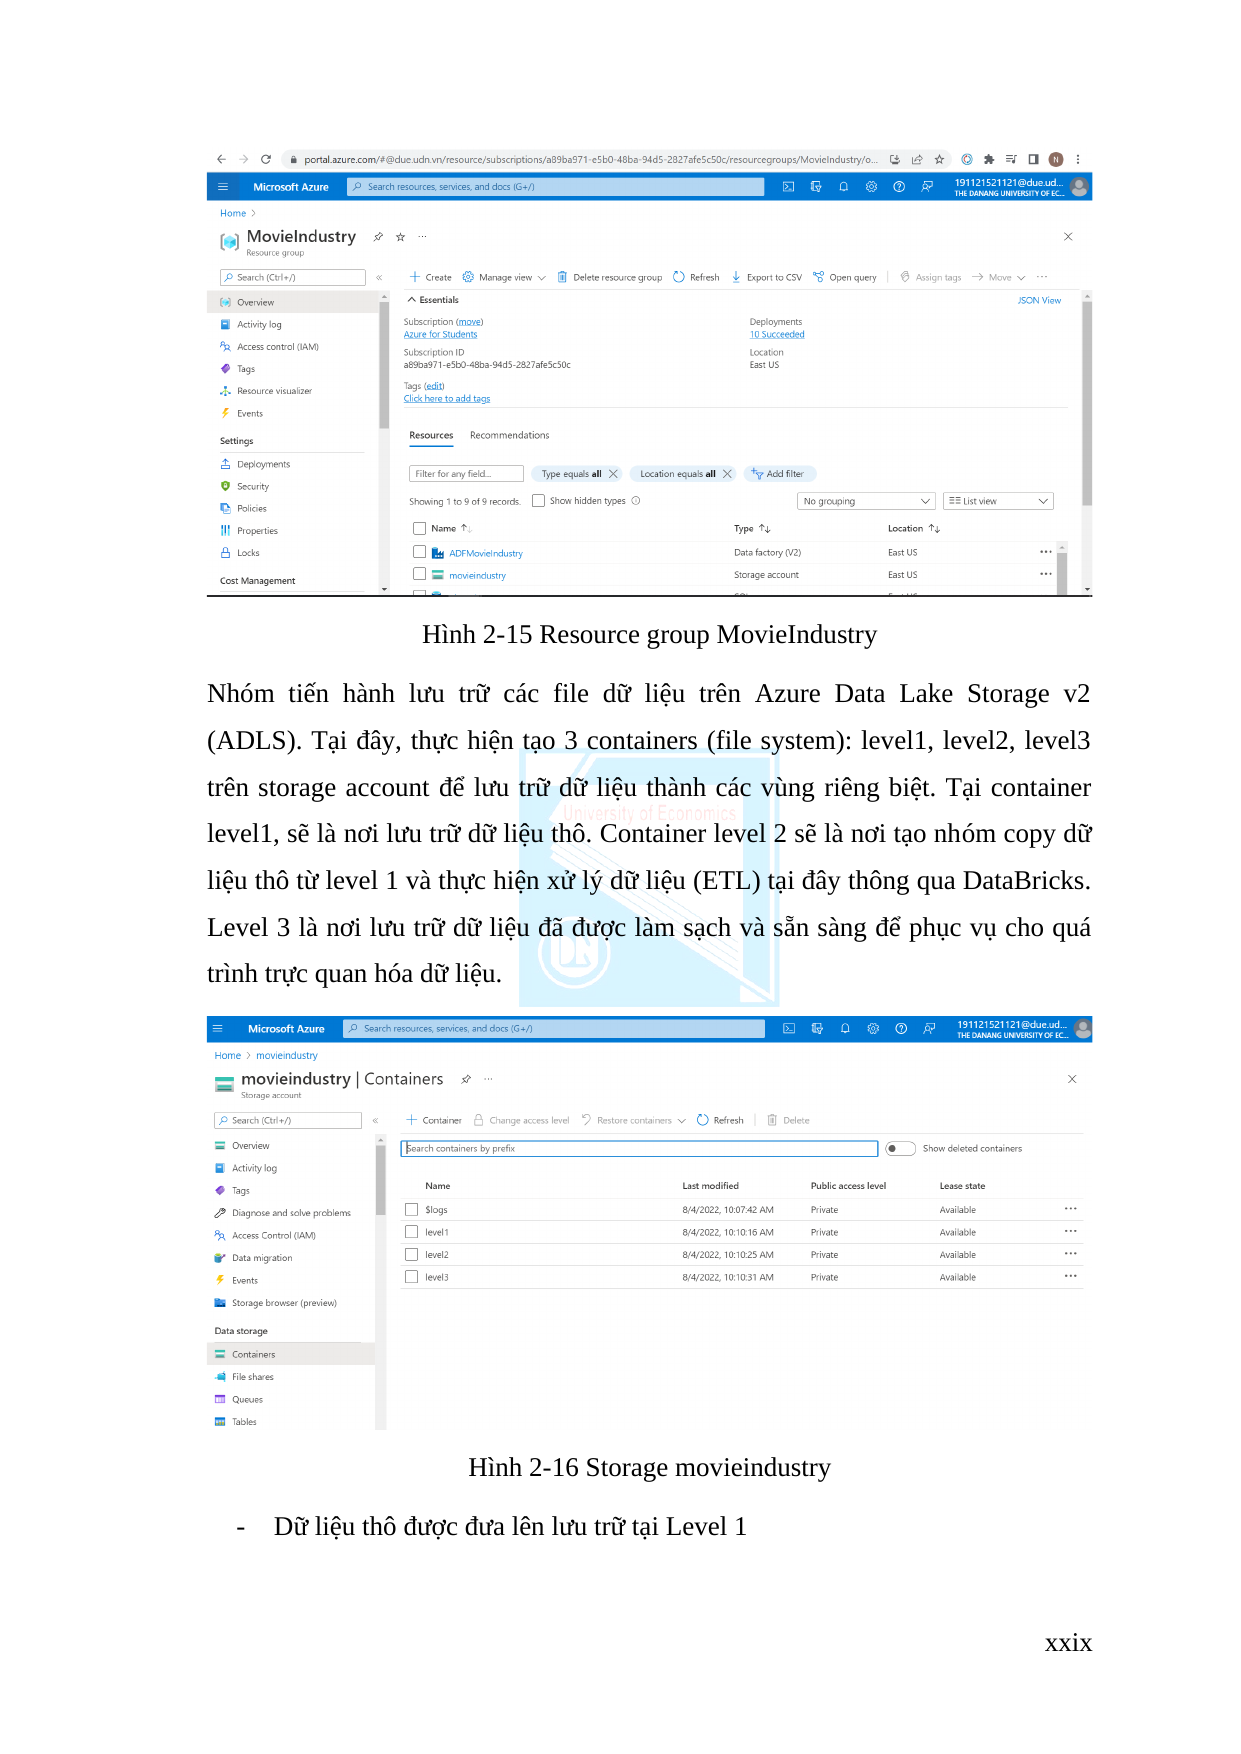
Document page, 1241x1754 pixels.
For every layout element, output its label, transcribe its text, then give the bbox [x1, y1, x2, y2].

picture [206, 147, 1093, 597]
picture [206, 1016, 1093, 1430]
text Dữ liệu thô được đưa lên lưu trữ tại Level 1 [236, 1510, 1092, 1541]
text Nhóm tiến hành lưu trữ các file dữ liệu trên Azure Data Lake Storage v2 (ADLS). Tại đây, thực hiện tạo 3 containers (file system): level1, level2, level3 trên storage account để lưu trữ dữ liệu thành các vùng riêng biệt. Tại container level1, sẽ là nơi lưu trữ dữ liệu thô. Container level 2 sẽ là nơi tạo nhóm copy dữ liệu thô từ level 1 và thực hiện xử lý dữ liệu (ETL) tại đây thông qua DataBricks. Level 3 là nơi lưu trữ dữ liệu đã được làm sạch và sẵn sàng để phục vụ cho quá trình trực quan hóa dữ liệu. [207, 678, 1092, 989]
